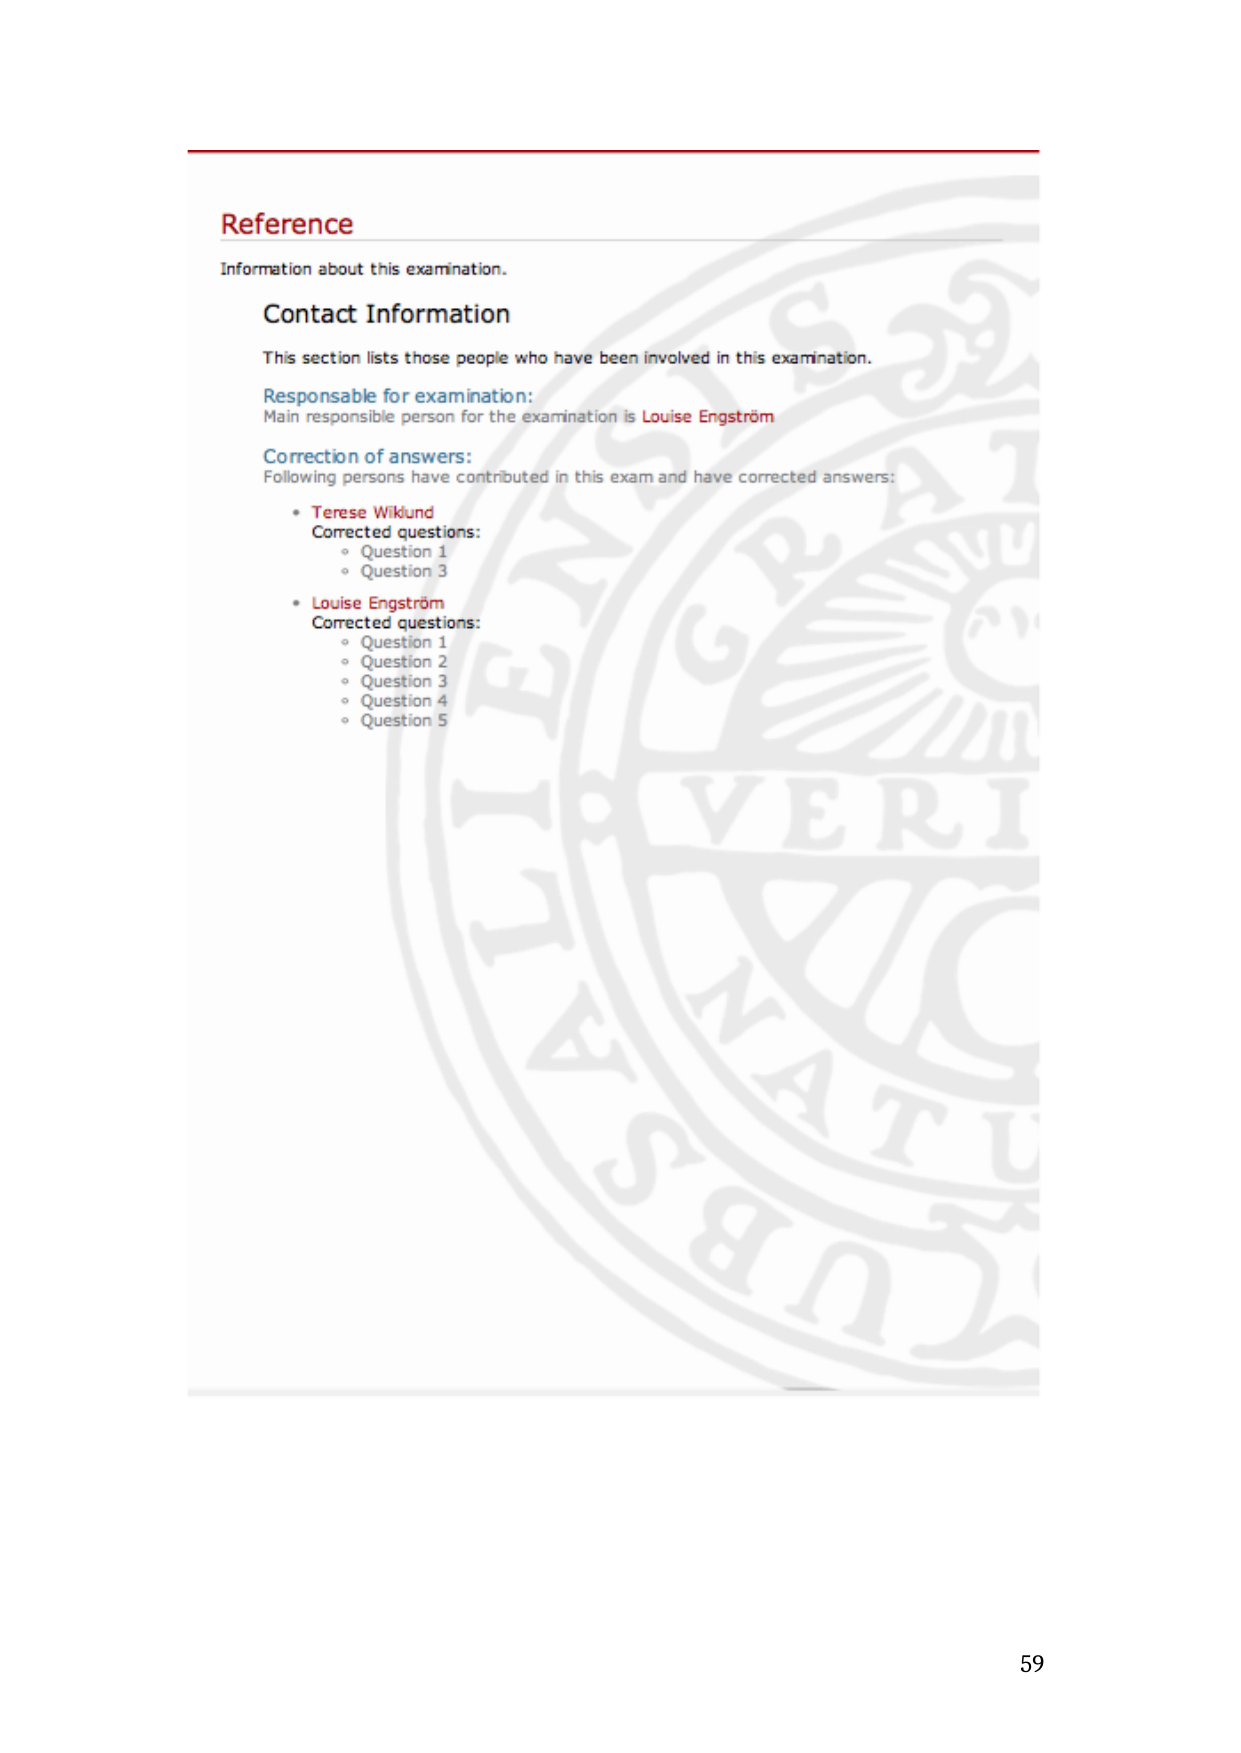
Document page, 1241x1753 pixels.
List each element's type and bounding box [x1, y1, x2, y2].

picture [187, 150, 1052, 1400]
